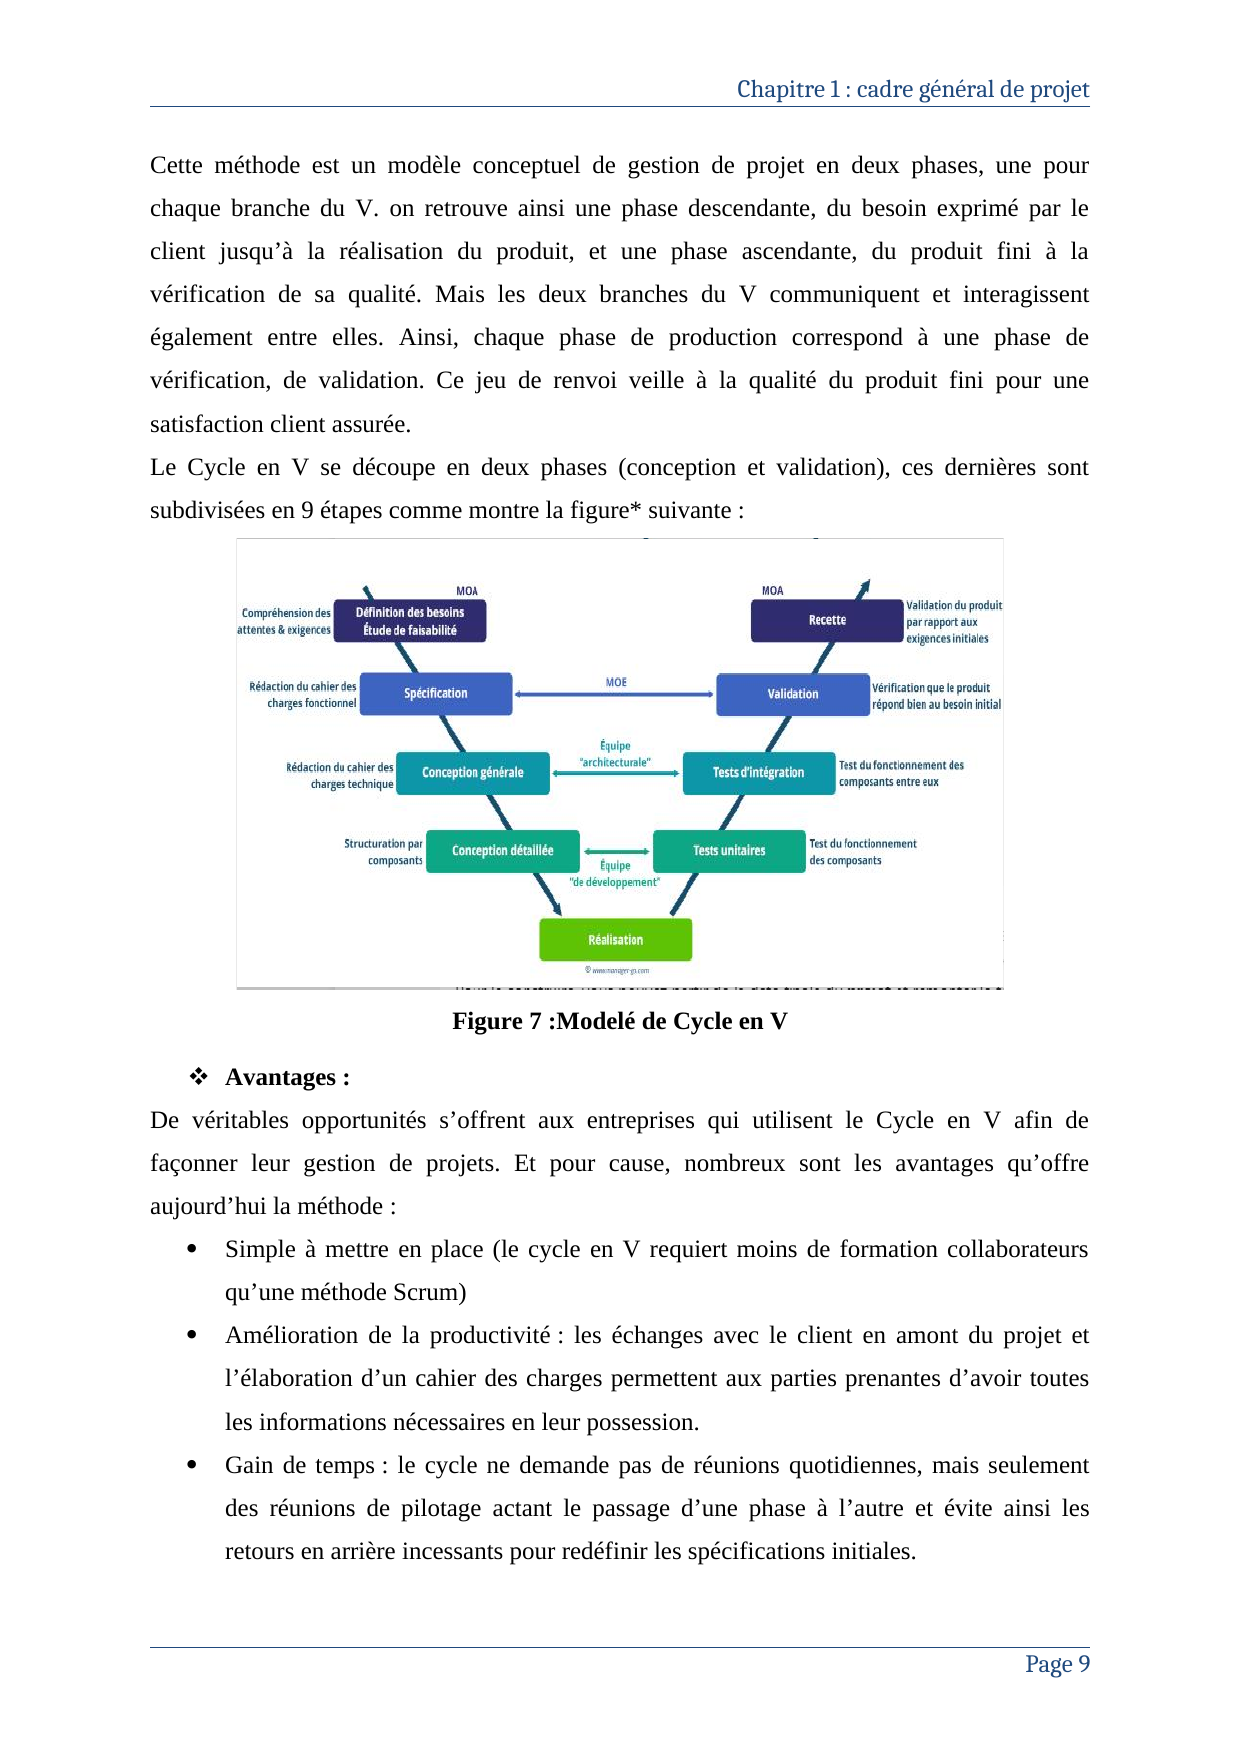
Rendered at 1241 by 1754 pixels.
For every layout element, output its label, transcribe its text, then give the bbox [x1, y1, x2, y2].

picture [236, 538, 1004, 990]
text Cette méthode est un modèle conceptuel de gestion de projet en deux phases, une pour chaque branche du V. on retrouve ainsi une phase descendante, du besoin exprimé par le client jusqu’à la réalisation du produit, et une phase ascendante, du produit fini à la vérification de sa qualité. Mais les deux branches du V communiquent et interagissent également entre elles. Ainsi, chaque phase de production correspond à une phase de vérification, de validation. Ce jeu de renvoi veille à la qualité du produit fini pour une satisfaction client assurée. [150, 150, 1090, 437]
list Amélioration de la productivité : les échanges avec le client en amont du projet et l’élaboration d’un cahier des charges permettent aux parties prenantes d’avoir toutes les informations nécessaires en leur possession. [187, 1320, 1090, 1435]
list Simple à mettre en place (le cycle en V requiert moins de formation collaborateurs qu’une méthode Scrum) [187, 1234, 1090, 1306]
list Gain de temps : le cycle ne demande pas de réunions quotidiennes, mais seulement des réunions de pilotage actant le passage d’une phase à l’autre et évite ainsi les retours en arrière incessants pour redéfinir les spécifications initiales. [187, 1450, 1090, 1565]
text De véritables opportunités s’offrent aux entreprises qui utilisent le Cycle en V afin de façonner leur gestion de projets. Et pour cause, nombreux sont les avantages qu’offre aujourd’hui la méthode : [150, 1105, 1090, 1220]
text Le Cycle en V se découpe en deux phases (conception et validation), ces dernières sont subdivisées en 9 étapes comme montre la figure* suivante : [150, 452, 1090, 524]
list Avantages : [187, 1062, 1090, 1090]
